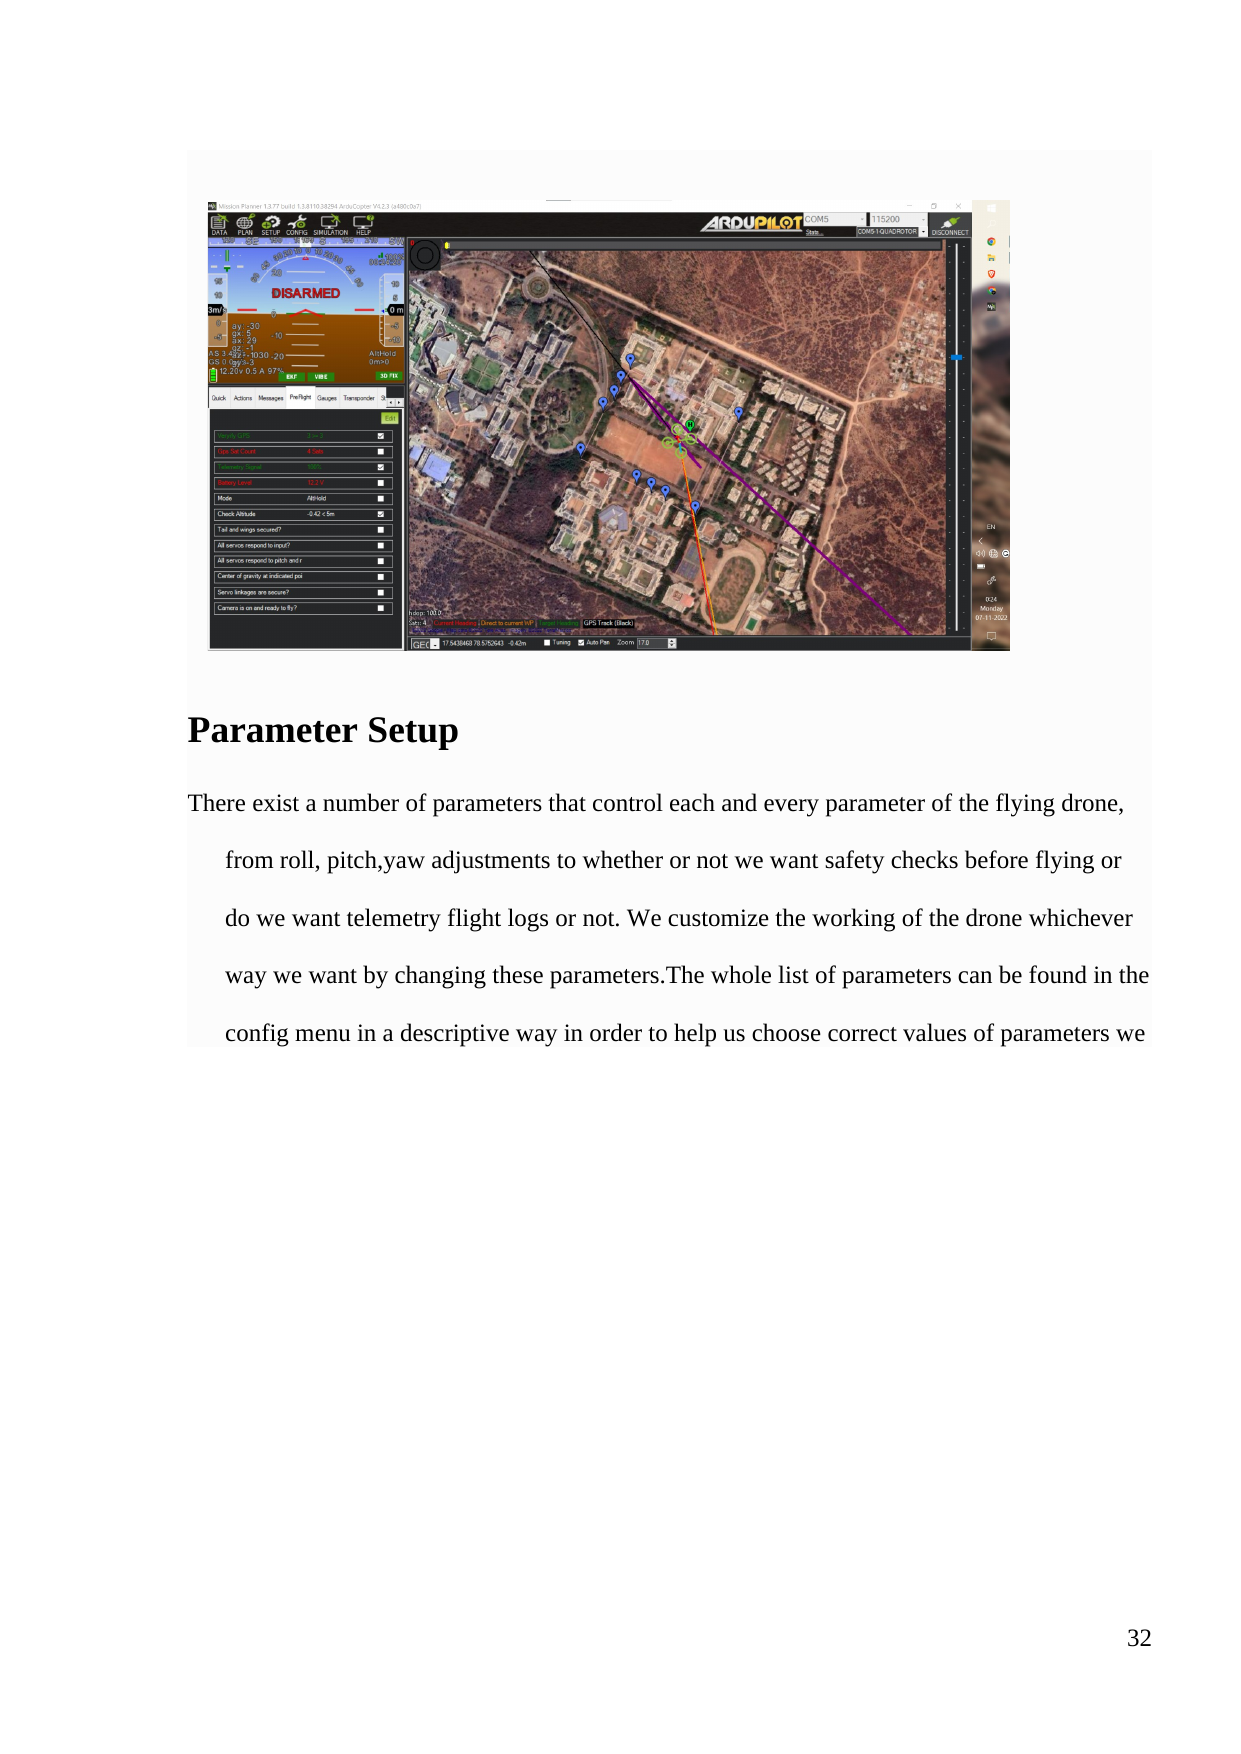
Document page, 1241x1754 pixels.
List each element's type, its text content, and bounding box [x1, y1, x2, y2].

picture [207, 200, 1010, 651]
subtitle Parameter Setup [187, 311, 1152, 750]
text There exist a number of parameters that control each and every parameter of the flying drone, from roll, pitch,yaw adjustments to whether or not we want safety checks before flying or do we want telemetry flight logs or not. We customize the working of the drone whichever way we want by changing these parameters.The whole list of parameters can be found in the config menu in a descriptive way in order to help us choose correct values of parameters we want to put in. [187, 788, 1152, 1047]
